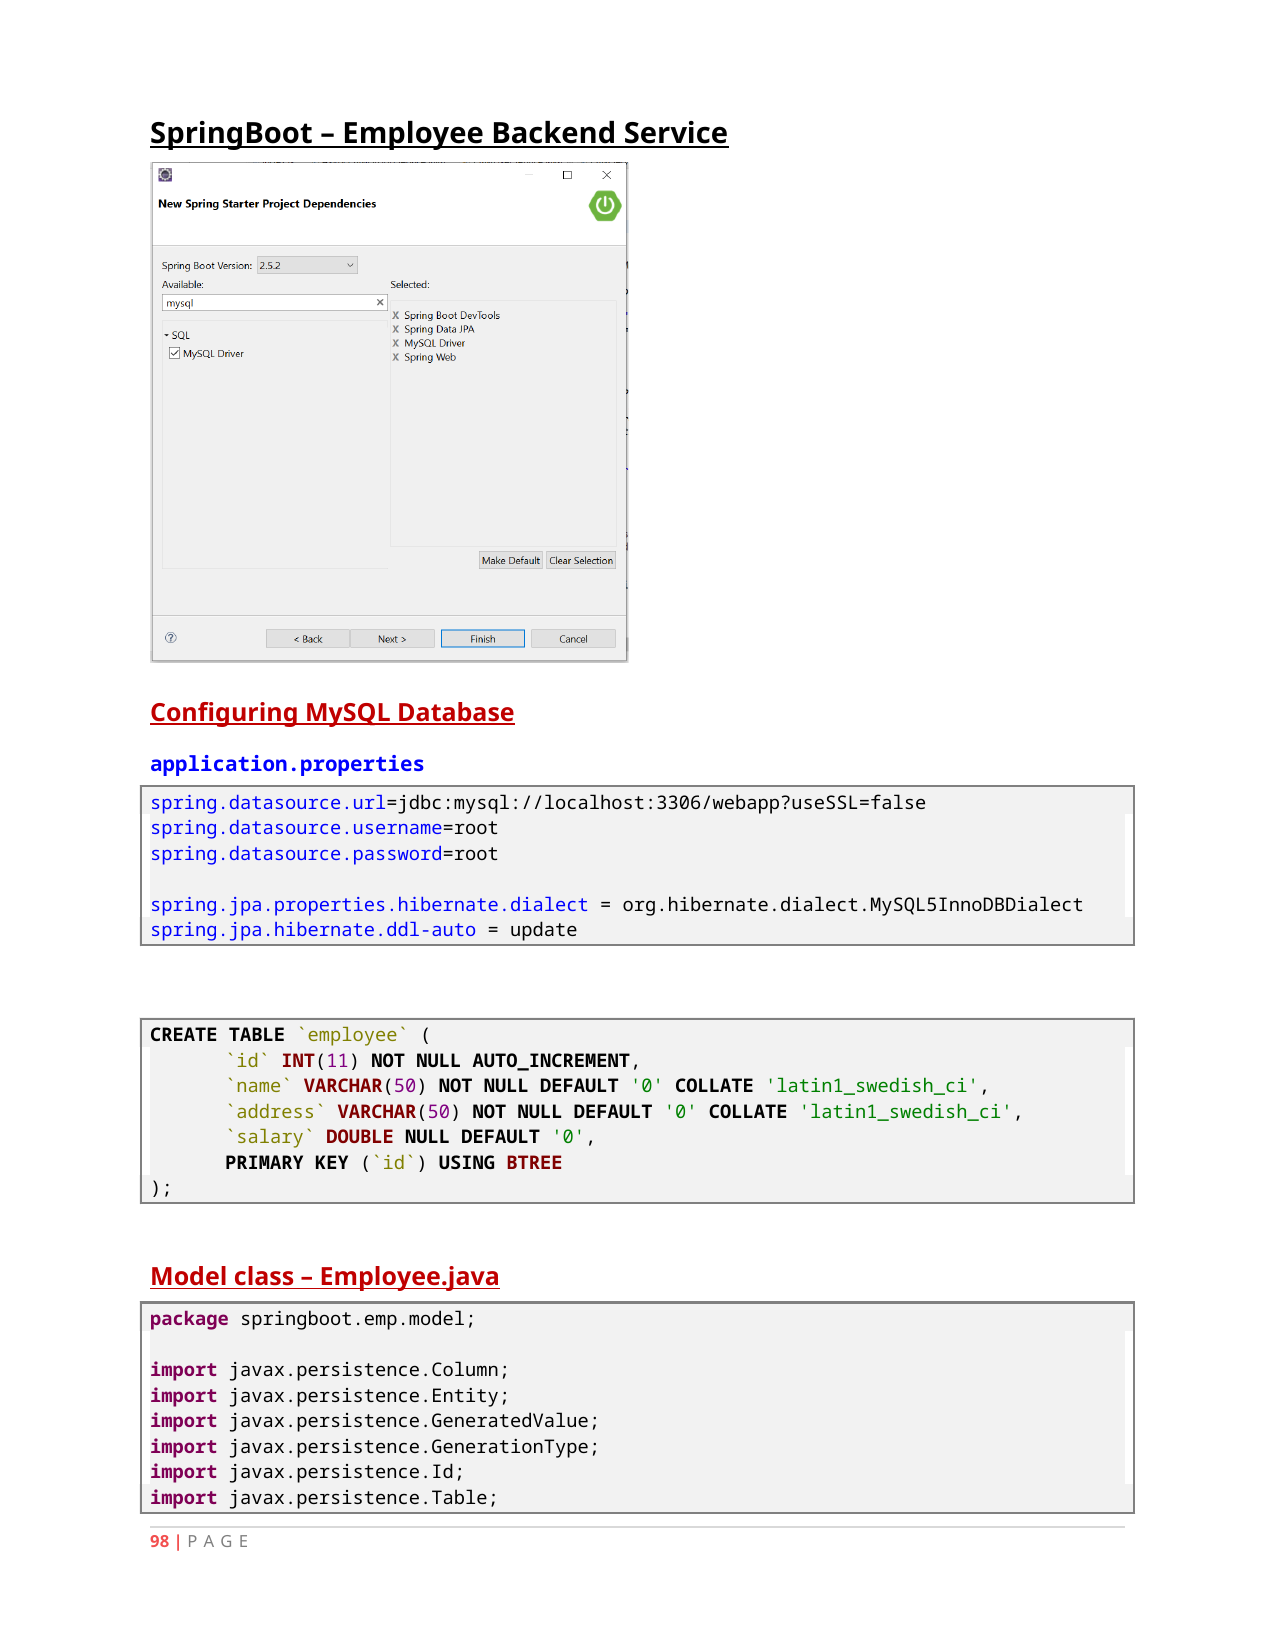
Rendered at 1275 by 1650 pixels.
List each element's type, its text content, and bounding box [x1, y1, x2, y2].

text spring.datasource.password=root [150, 840, 1125, 866]
subtitle SpringBoot – Employee Backend Service [150, 112, 1125, 152]
text CREATE TABLE `employee` ( [142, 1020, 1133, 1047]
subtitle Configuring MySQL Database [150, 694, 1125, 728]
text spring.jpa.properties.hibernate.dialect = org.hibernate.dialect.MySQL5InnoDBDialect [150, 891, 1125, 912]
text `address` VARCHAR(50) NOT NULL DEFAULT '0' COLLATE 'latin1_swedish_ci', [150, 1098, 1125, 1124]
text spring.datasource.username=root [150, 814, 1125, 840]
text import javax.persistence.Column; [150, 1357, 1125, 1382]
text spring.datasource.url=jdbc:mysql://localhost:3306/webapp?useSSL=false [142, 787, 1133, 814]
text PRIMARY KEY (`id`) USING BTREE [150, 1149, 1125, 1171]
subtitle Model class – Employee.java [150, 1259, 1125, 1293]
text import javax.persistence.GeneratedValue; [150, 1408, 1125, 1433]
text `id` INT(11) NOT NULL AUTO_INCREMENT, [150, 1047, 1125, 1073]
text import javax.persistence.Id; [150, 1459, 1125, 1480]
text ); [142, 1171, 1133, 1202]
picture [150, 162, 629, 663]
text application.properties [150, 749, 1125, 778]
text `name` VARCHAR(50) NOT NULL DEFAULT '0' COLLATE 'latin1_swedish_ci', [150, 1073, 1125, 1098]
text import javax.persistence.GenerationType; [150, 1433, 1125, 1459]
text import javax.persistence.Entity; [150, 1382, 1125, 1408]
text package springboot.emp.model; [142, 1304, 1133, 1331]
text import javax.persistence.Table; [142, 1480, 1133, 1512]
text spring.jpa.hibernate.ddl-auto = update [142, 912, 1133, 944]
text `salary` DOUBLE NULL DEFAULT '0', [150, 1124, 1125, 1149]
